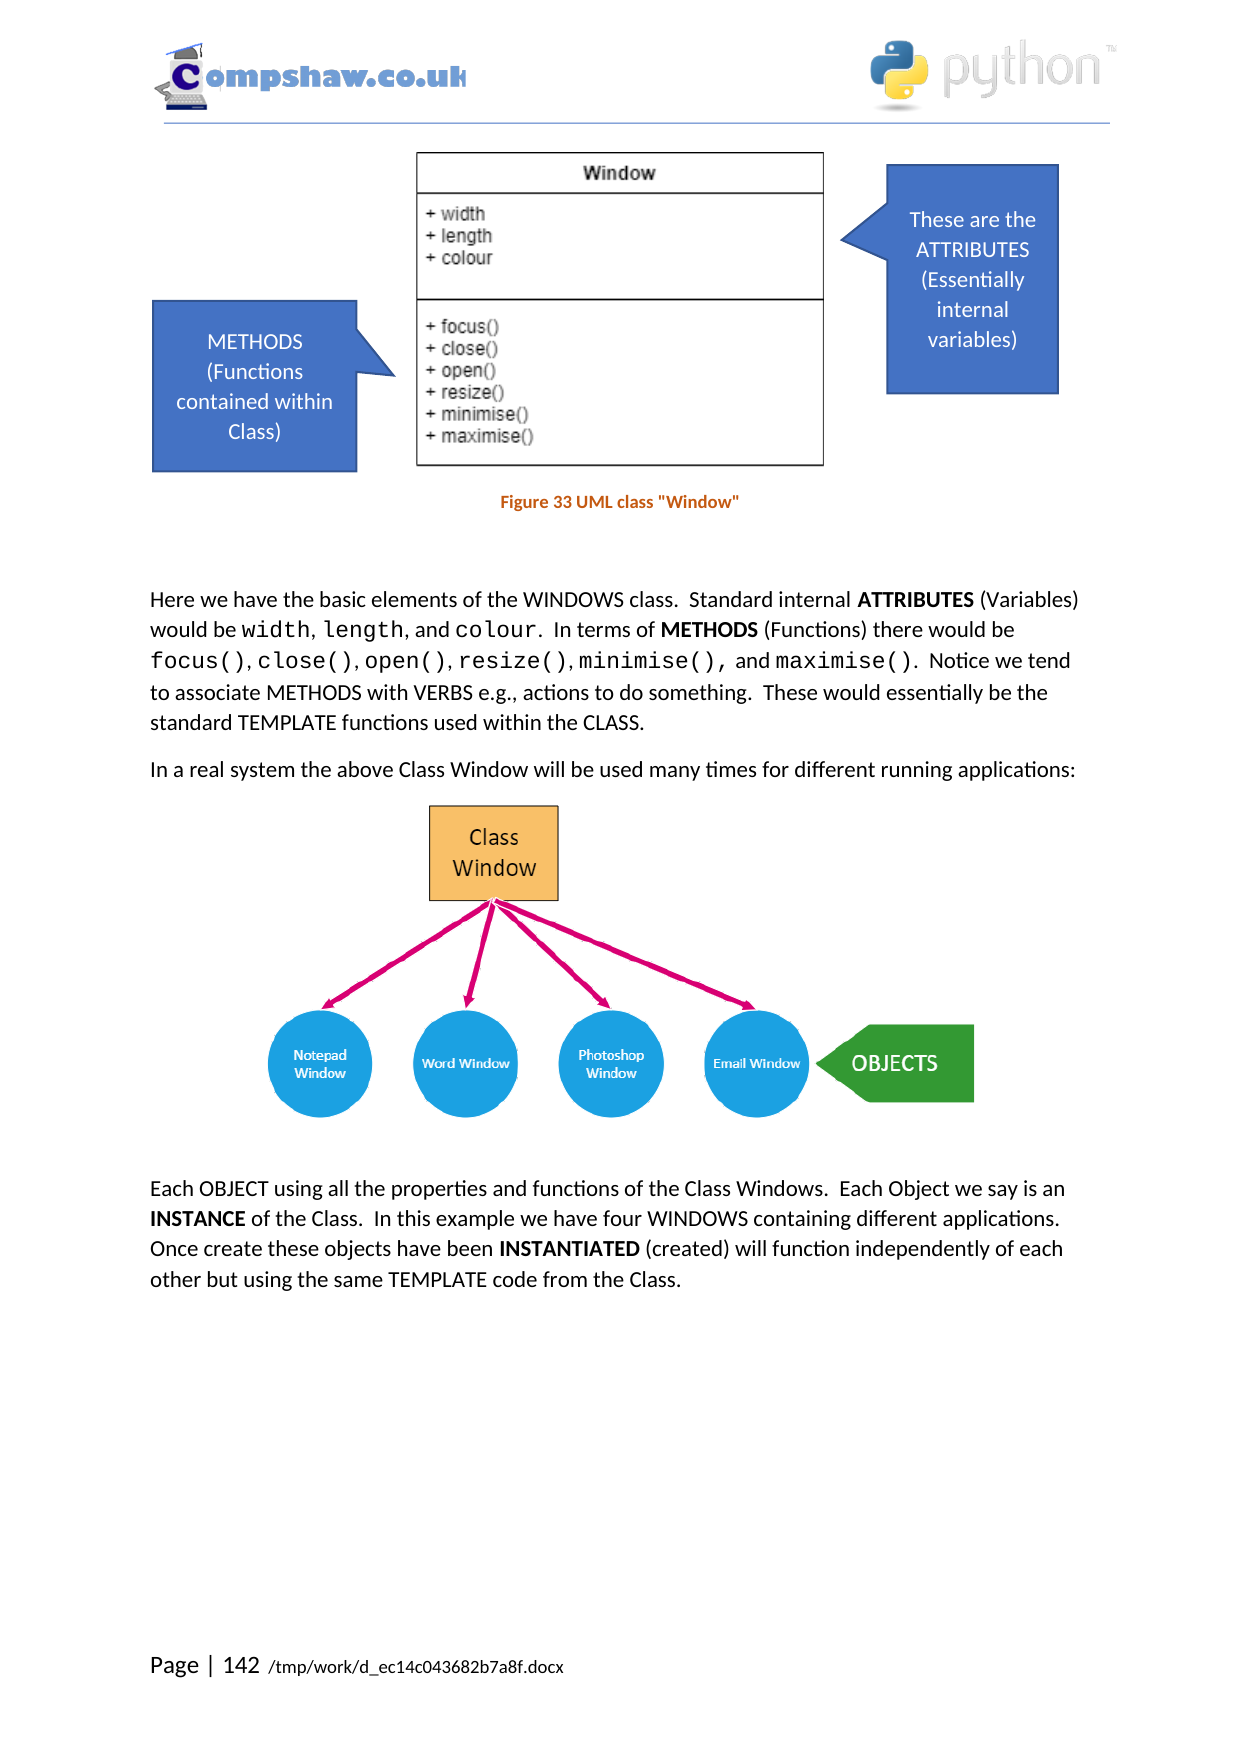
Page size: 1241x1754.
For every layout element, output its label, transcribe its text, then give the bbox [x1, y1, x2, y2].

text In a real system the above Class Window will be used many times for different running applications: [150, 755, 1090, 783]
picture [150, 41, 466, 110]
picture [416, 152, 824, 471]
picture [863, 30, 1160, 115]
text Here we have the basic elements of the WINDOWS class. Standard internal ATTRIBUTES (Variables) would be width, length, and colour. In terms of METHODS (Functions) there would be focus(), close(), open(), resize(), minimise(), and maximise(). Notice we tend to associate METHODS with VERBS e.g., actions to do something. These would essentially be the standard TEMPLATE functions used within the CLASS. [150, 585, 1090, 736]
text Each OBJECT using all the properties and functions of the Class Windows. Each Object we say is an INSTANCE of the Class. In this example we have four WINDOWS containing different applications. Once create these objects have been INSTANTIATED (created) will function independently of each other but using the same TEMPLATE code from the Class. [150, 1174, 1090, 1293]
picture [256, 801, 985, 1122]
